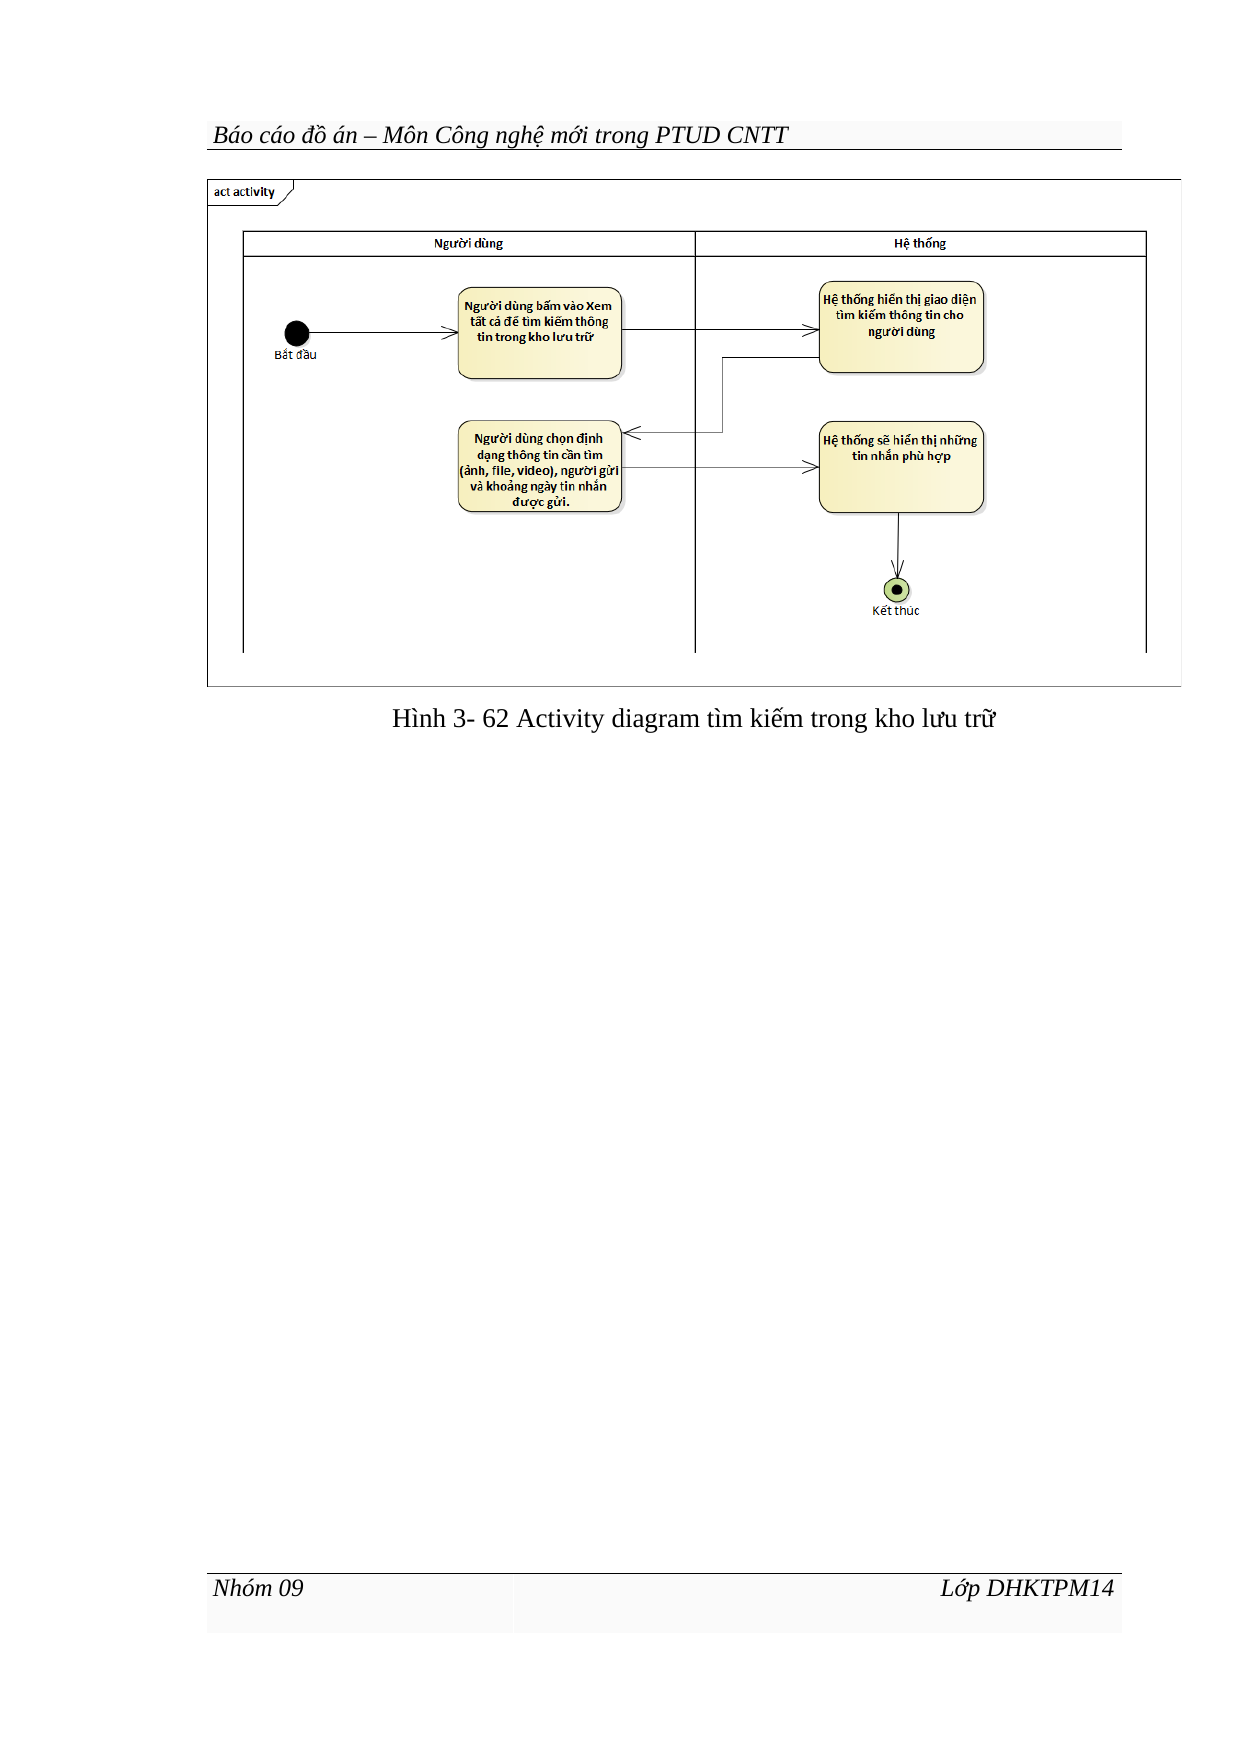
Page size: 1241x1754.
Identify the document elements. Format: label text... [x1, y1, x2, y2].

picture [206, 179, 1182, 687]
text Hình 3- 62 Activity diagram tìm kiếm trong kho lưu trữ [207, 702, 1122, 733]
